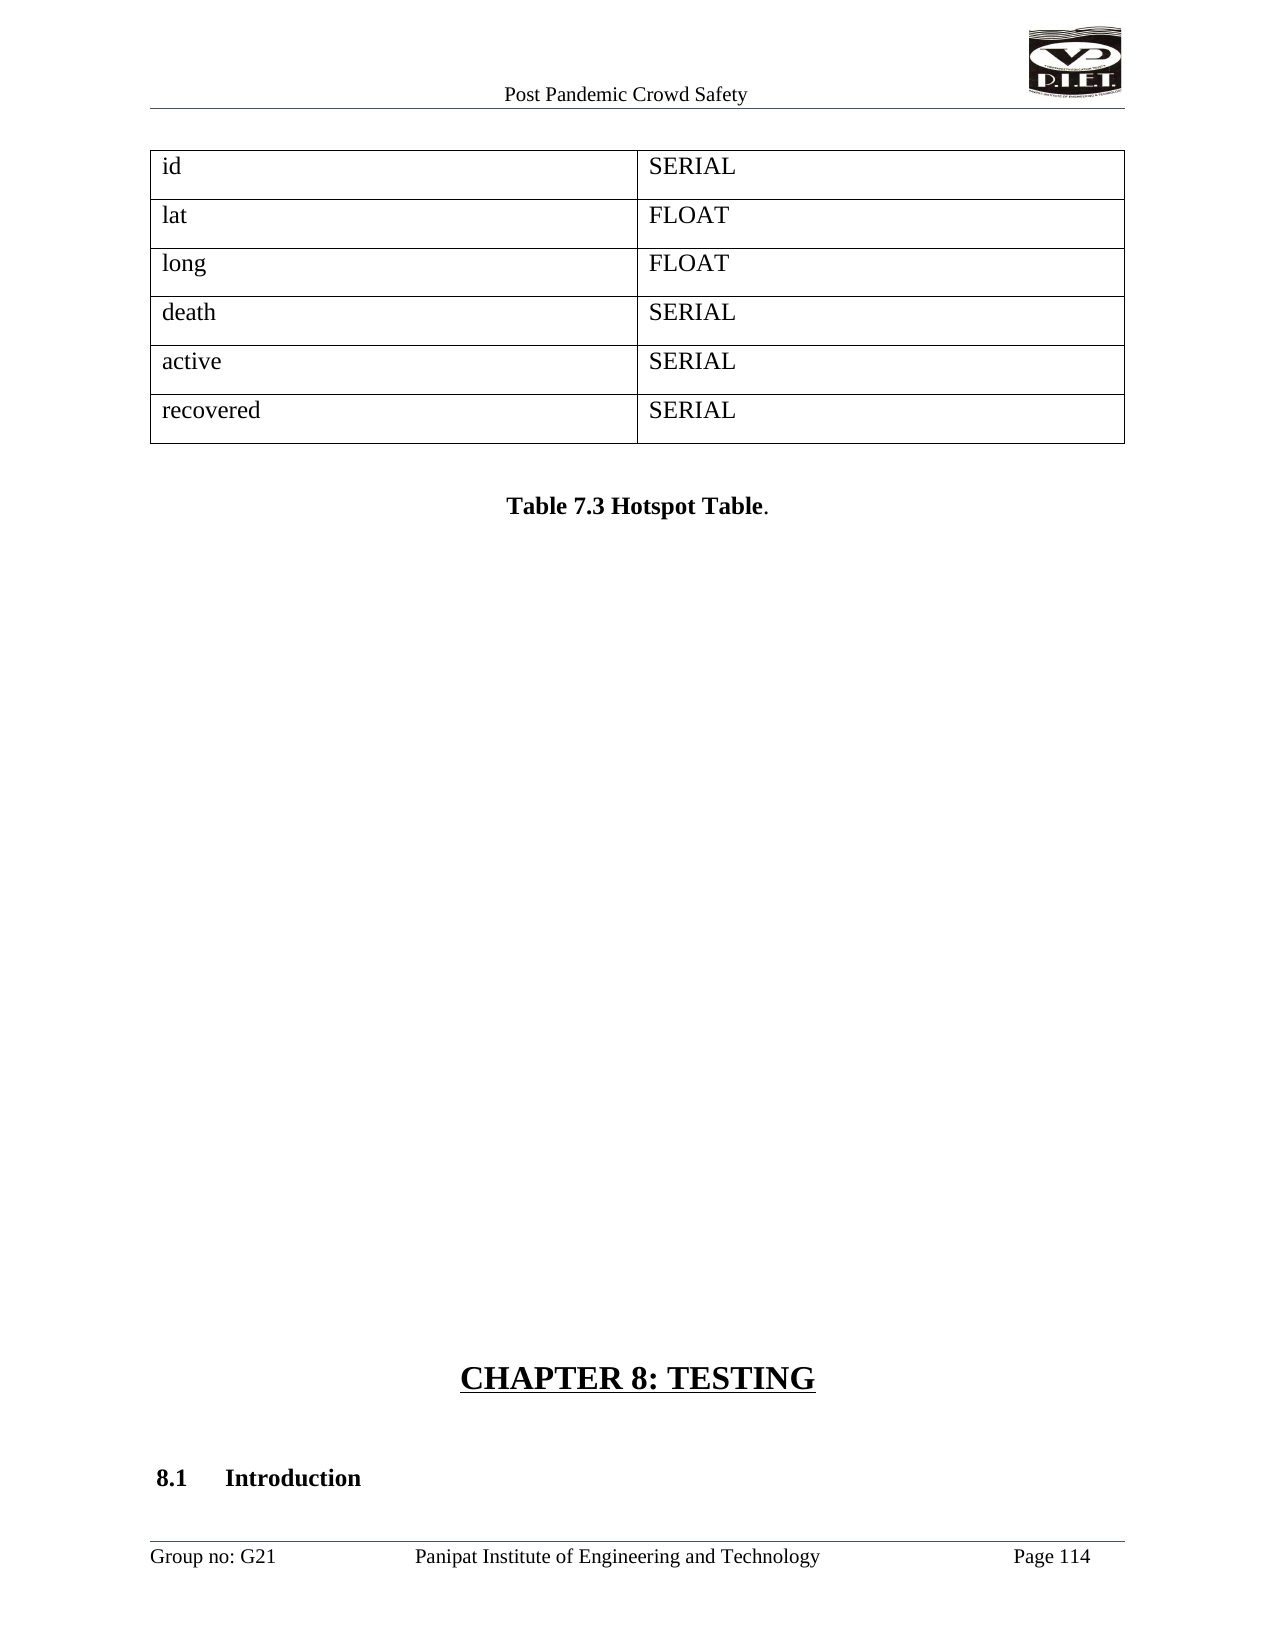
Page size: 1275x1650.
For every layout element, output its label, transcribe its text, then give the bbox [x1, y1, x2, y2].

table_cell active [151, 346, 637, 394]
table_cell id [151, 151, 637, 199]
table_cell FLOAT [638, 249, 1124, 296]
table_cell SERIAL [638, 346, 1124, 394]
table_cell SERIAL [638, 297, 1124, 345]
text Table 7.3 Hotspot Table. [150, 491, 1125, 520]
table_cell long [151, 249, 637, 296]
table_cell SERIAL [638, 151, 1124, 199]
subtitle CHAPTER 8: TESTING [150, 1358, 1125, 1397]
table_cell lat [151, 200, 637, 247]
table_cell recovered [151, 395, 637, 442]
text 8.1 Introduction [150, 1463, 1125, 1492]
picture [1029, 23, 1122, 101]
table_cell SERIAL [638, 395, 1124, 442]
table_cell death [151, 297, 637, 345]
table_cell FLOAT [638, 200, 1124, 247]
